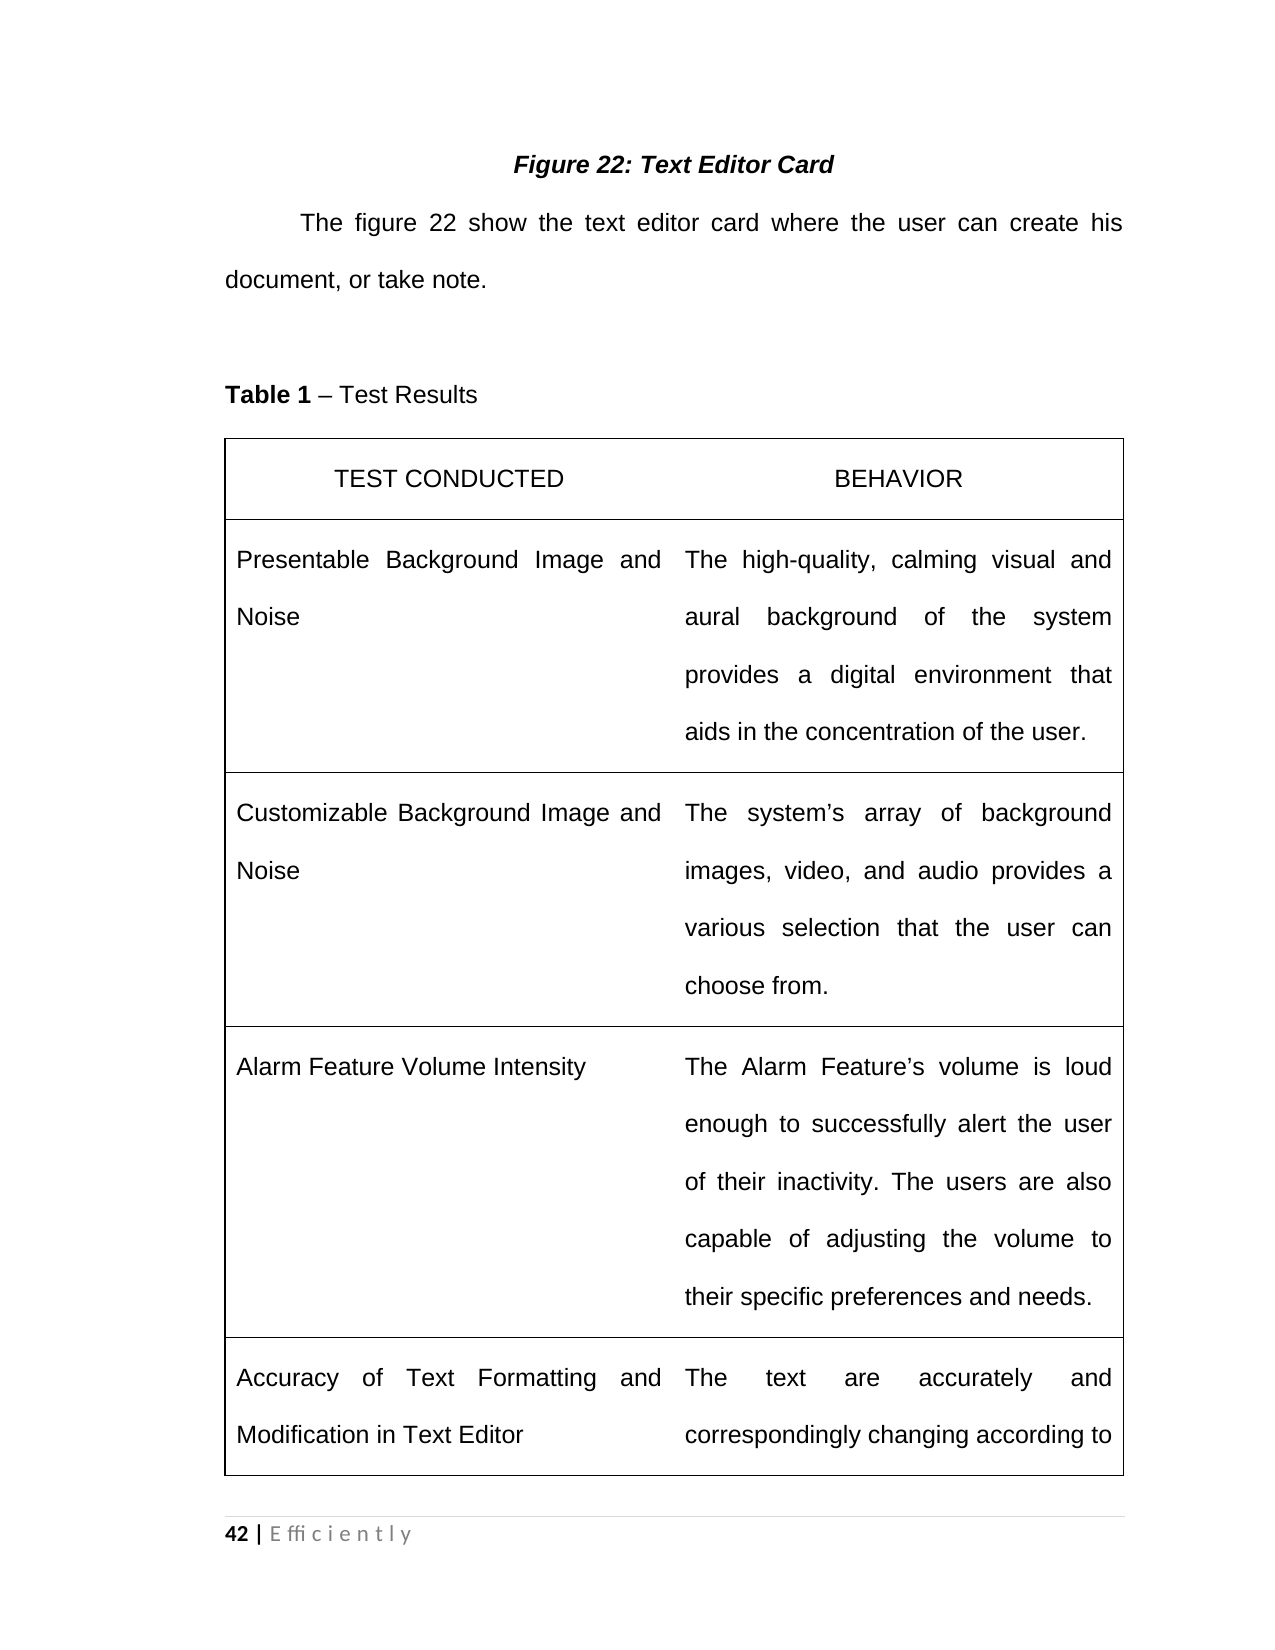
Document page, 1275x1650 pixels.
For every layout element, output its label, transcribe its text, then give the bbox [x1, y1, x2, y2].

table_cell The system’s array of background images, video, and audio provides a various selection that the user can choose from. [673, 773, 1123, 1026]
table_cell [673, 1338, 1123, 1475]
table_header TEST CONDUCTED [226, 439, 673, 518]
text Table 1 – Test Results [225, 380, 1125, 409]
table_cell Alarm Feature Volume Intensity [226, 1027, 673, 1337]
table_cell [226, 1338, 673, 1475]
table_header BEHAVIOR [673, 439, 1123, 518]
table_cell The Alarm Feature’s volume is loud enough to successfully alert the user of their inactivity. The users are also capable of adjusting the volume to their specific preferences and needs. [673, 1027, 1123, 1337]
table_cell Customizable Background Image and Noise [226, 773, 673, 1026]
text The figure 22 show the text editor card where the user can create his document, or take note. [225, 207, 1125, 294]
table_cell Presentable Background Image and Noise [226, 520, 673, 772]
text Figure 22: Text Editor Card [225, 150, 1125, 179]
table_cell The high-quality, calming visual and aural background of the system provides a digital environment that aids in the concentration of the user. [673, 520, 1123, 772]
